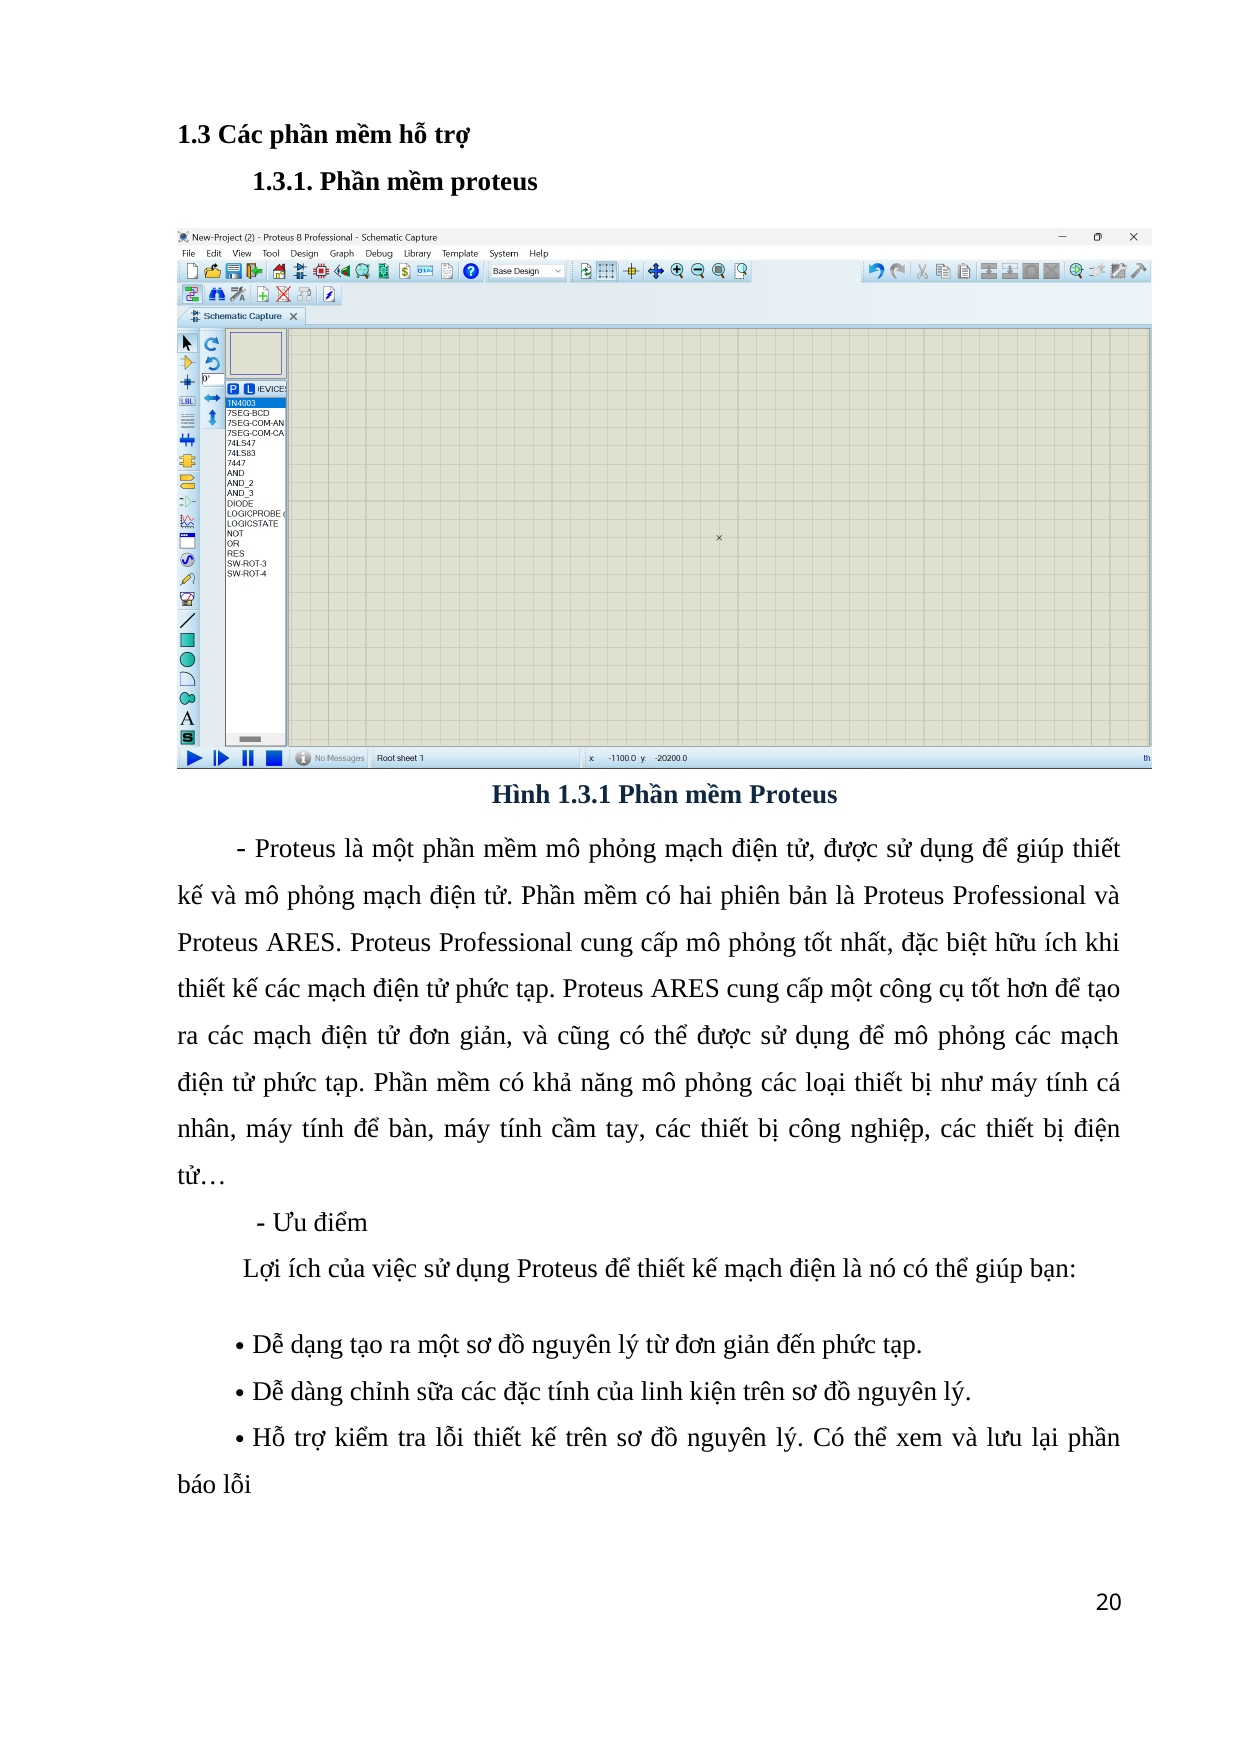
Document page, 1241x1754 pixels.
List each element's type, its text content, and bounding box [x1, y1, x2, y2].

list - Ưu điểm [177, 1206, 1122, 1237]
subtitle 1.3.1. Phần mềm proteus [177, 165, 1122, 196]
picture [177, 228, 1152, 769]
list Dễ dàng chỉnh sữa các đặc tính của linh kiện trên sơ đồ nguyên lý. [177, 1375, 1122, 1406]
list - Proteus là một phần mềm mô phỏng mạch điện tử, được sử dụng để giúp thiết kế và mô phỏng mạch điện tử. Phần mềm có hai phiên bản là Proteus Professional và Proteus ARES. Proteus Professional cung cấp mô phỏng tốt nhất, đặc biệt hữu ích khi thiết kế các mạch điện tử phức tạp. Proteus ARES cung cấp một công cụ tốt hơn để tạo ra các mạch điện tử đơn giản, và cũng có thể được sử dụng để mô phỏng các mạch điện tử phức tạp. Phần mềm có khả năng mô phỏng các loại thiết bị như máy tính cá nhân, máy tính để bàn, máy tính cầm tay, các thiết bị công nghiệp, các thiết bị điện tử… [177, 809, 1122, 1190]
subtitle 1.3 Các phần mềm hỗ trợ [177, 118, 1122, 150]
list Dễ dạng tạo ra một sơ đồ nguyên lý từ đơn giản đến phức tạp. [177, 1328, 1122, 1359]
list Lợi ích của việc sử dụng Proteus để thiết kế mạch điện là nó có thể giúp bạn: [177, 1252, 1122, 1283]
list Hỗ trợ kiểm tra lỗi thiết kế trên sơ đồ nguyên lý. Có thể xem và lưu lại phần báo lỗi [177, 1421, 1122, 1499]
